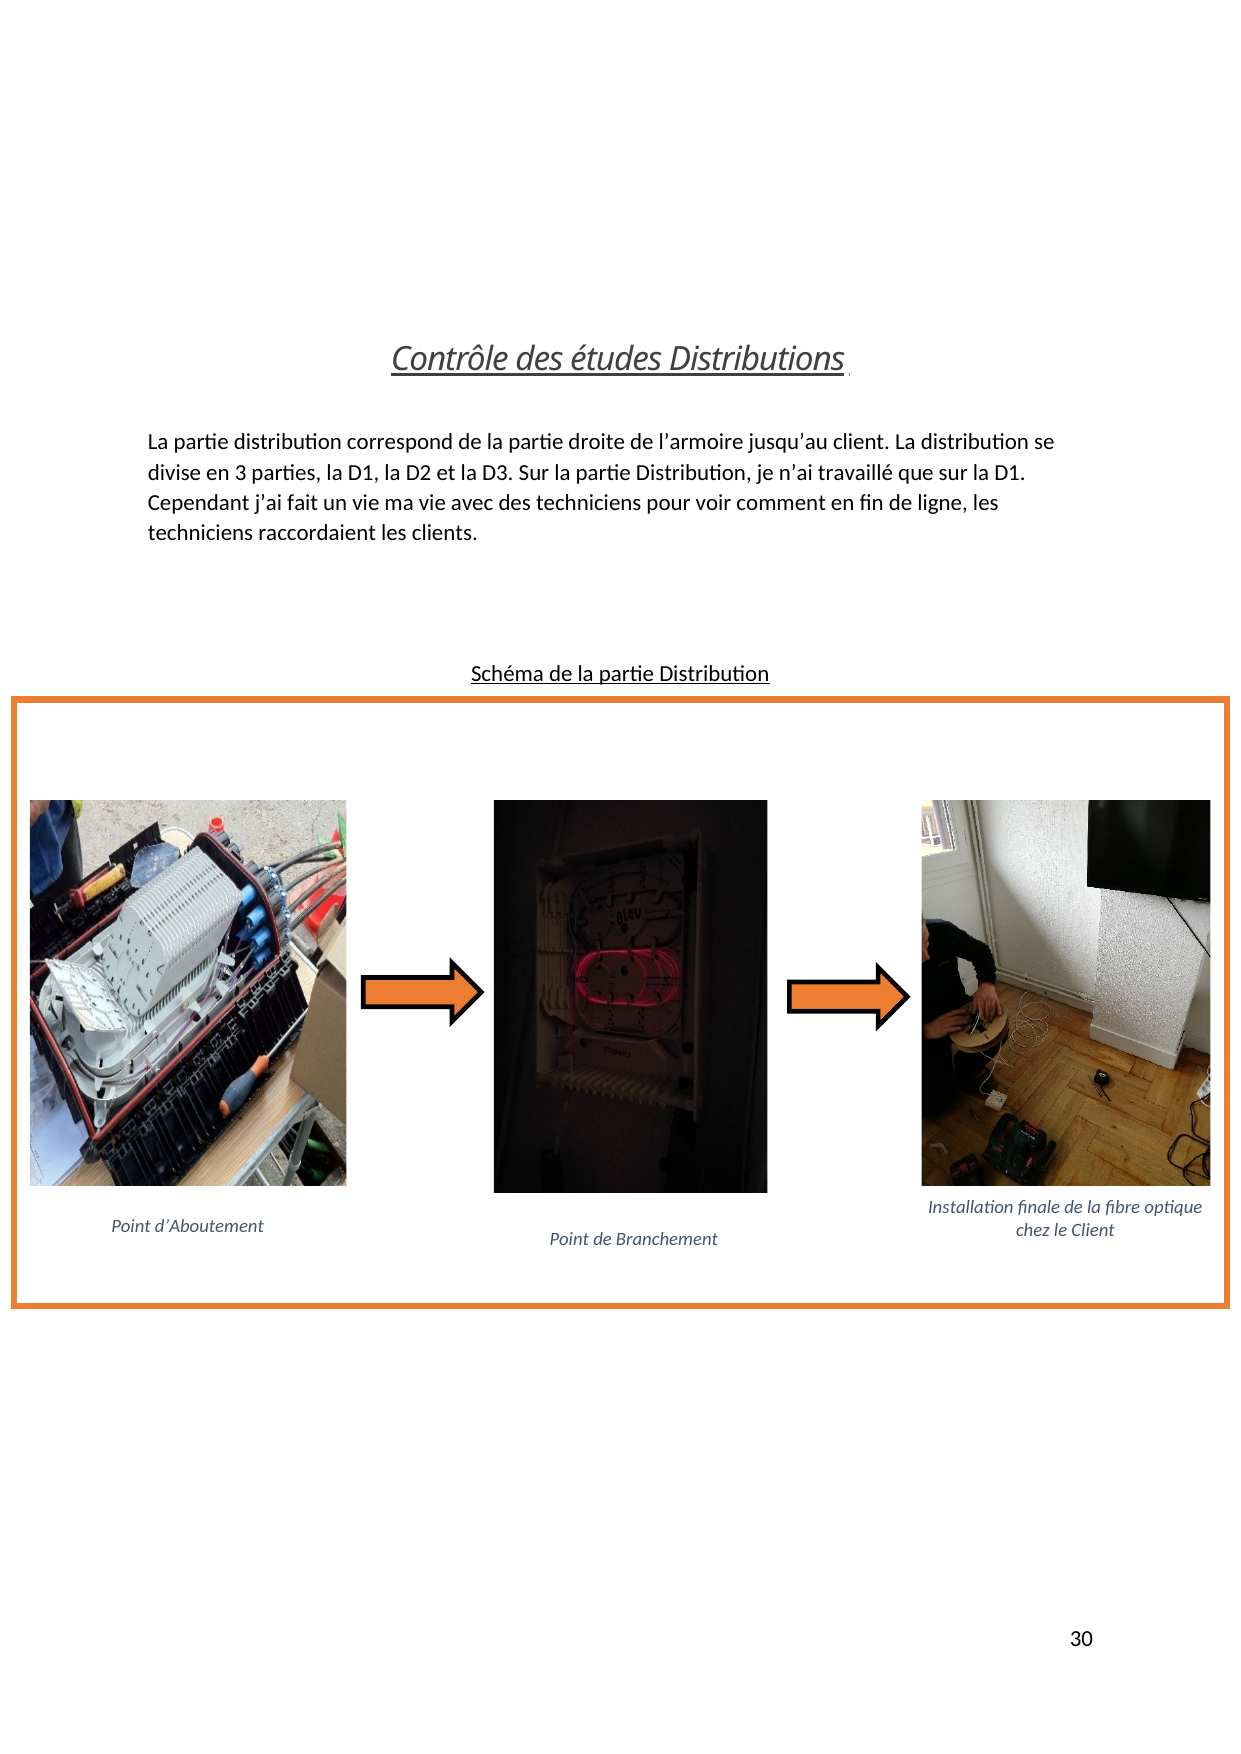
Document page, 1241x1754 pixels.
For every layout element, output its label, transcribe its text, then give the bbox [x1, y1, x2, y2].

text Schéma de la partie Distribution [148, 659, 1093, 687]
picture [921, 800, 1211, 1186]
text La partie distribution correspond de la partie droite de l’armoire jusqu’au client. La distribution se divise en 3 parties, la D1, la D2 et la D3. Sur la partie Distribution, je n’ai travaillé que sur la D1. Cependant j’ai fait un vie ma vie avec des techniciens pour voir comment en fin de ligne, les techniciens raccordaient les clients. [148, 427, 1093, 546]
picture [29, 800, 347, 1186]
picture [492, 800, 768, 1191]
title Contrôle des études Distributions [148, 335, 1093, 381]
